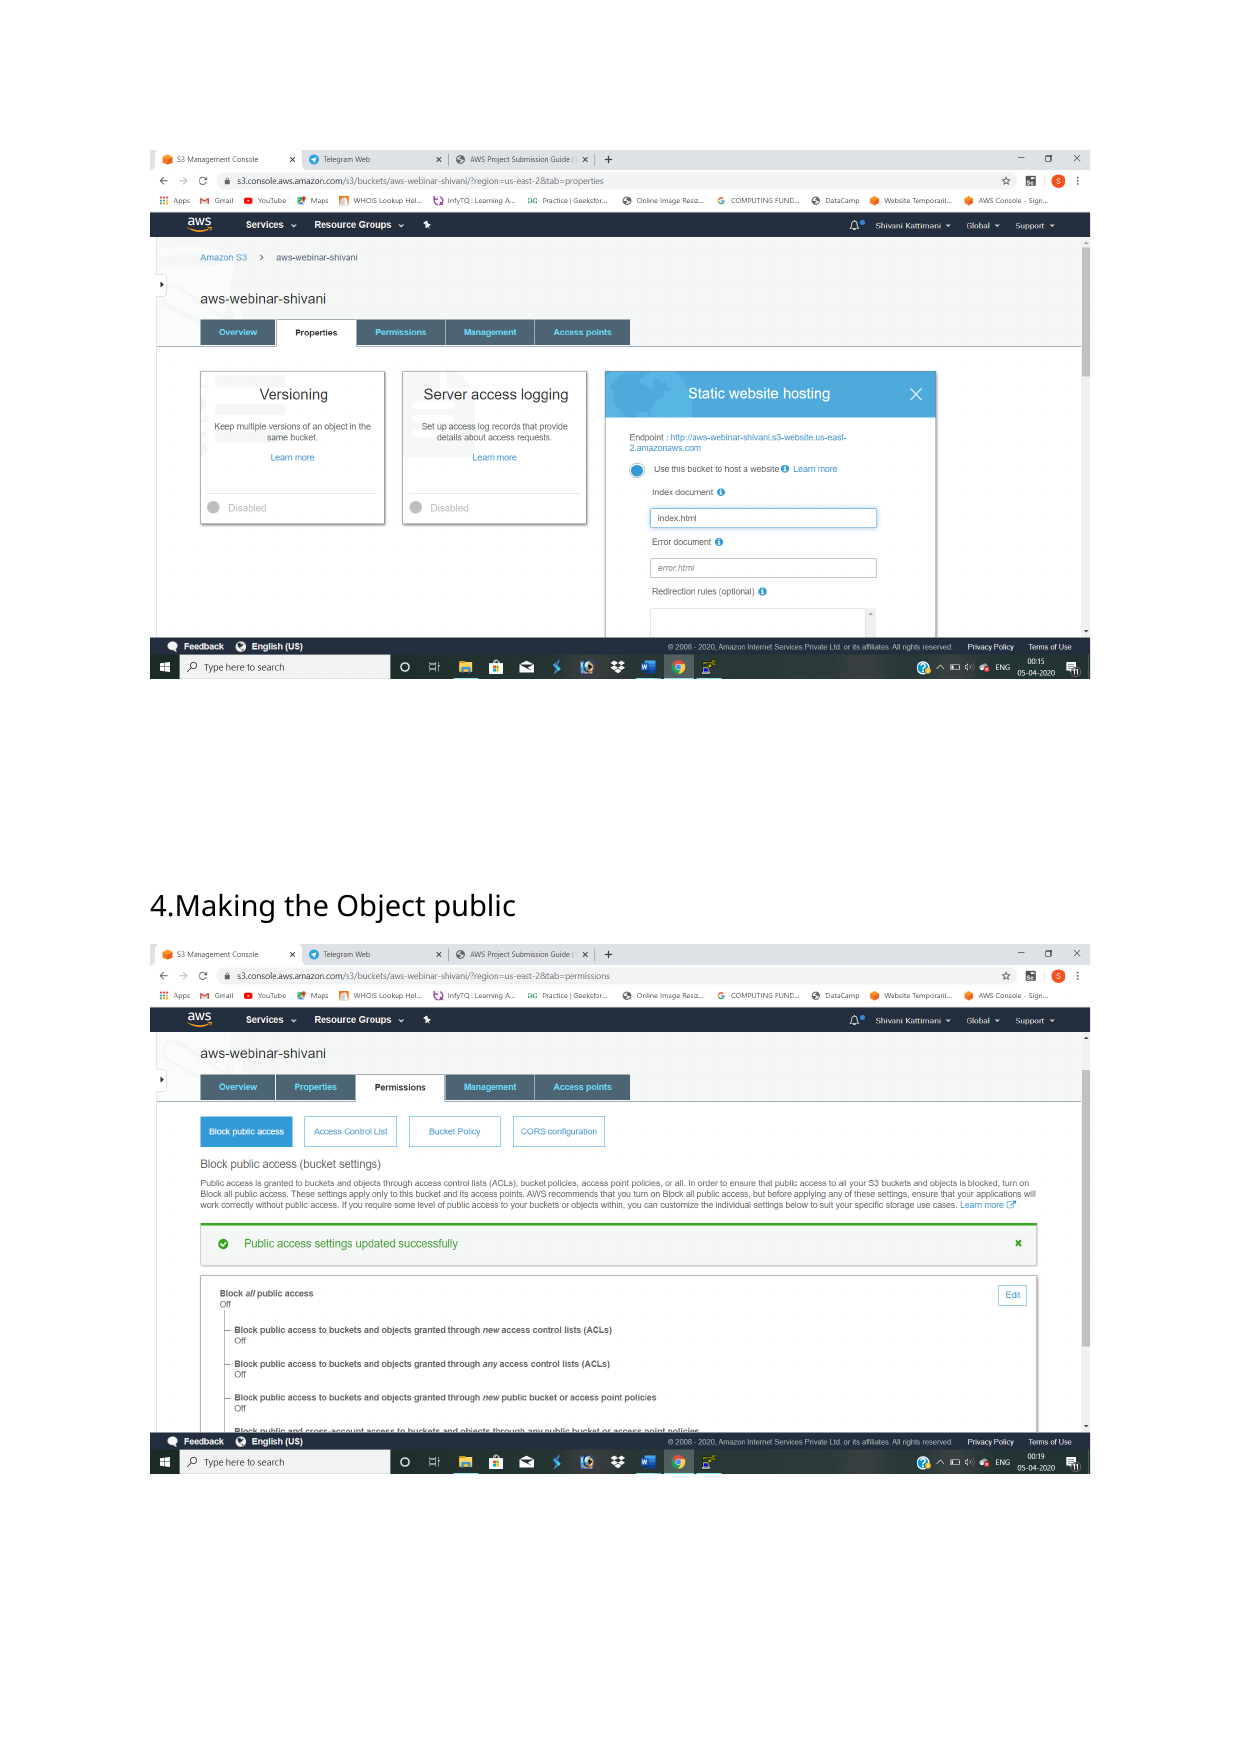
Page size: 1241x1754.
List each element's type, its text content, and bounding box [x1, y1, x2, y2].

picture [150, 944, 1091, 1474]
picture [150, 150, 1091, 679]
text 4.Making the Object public [150, 885, 1090, 925]
